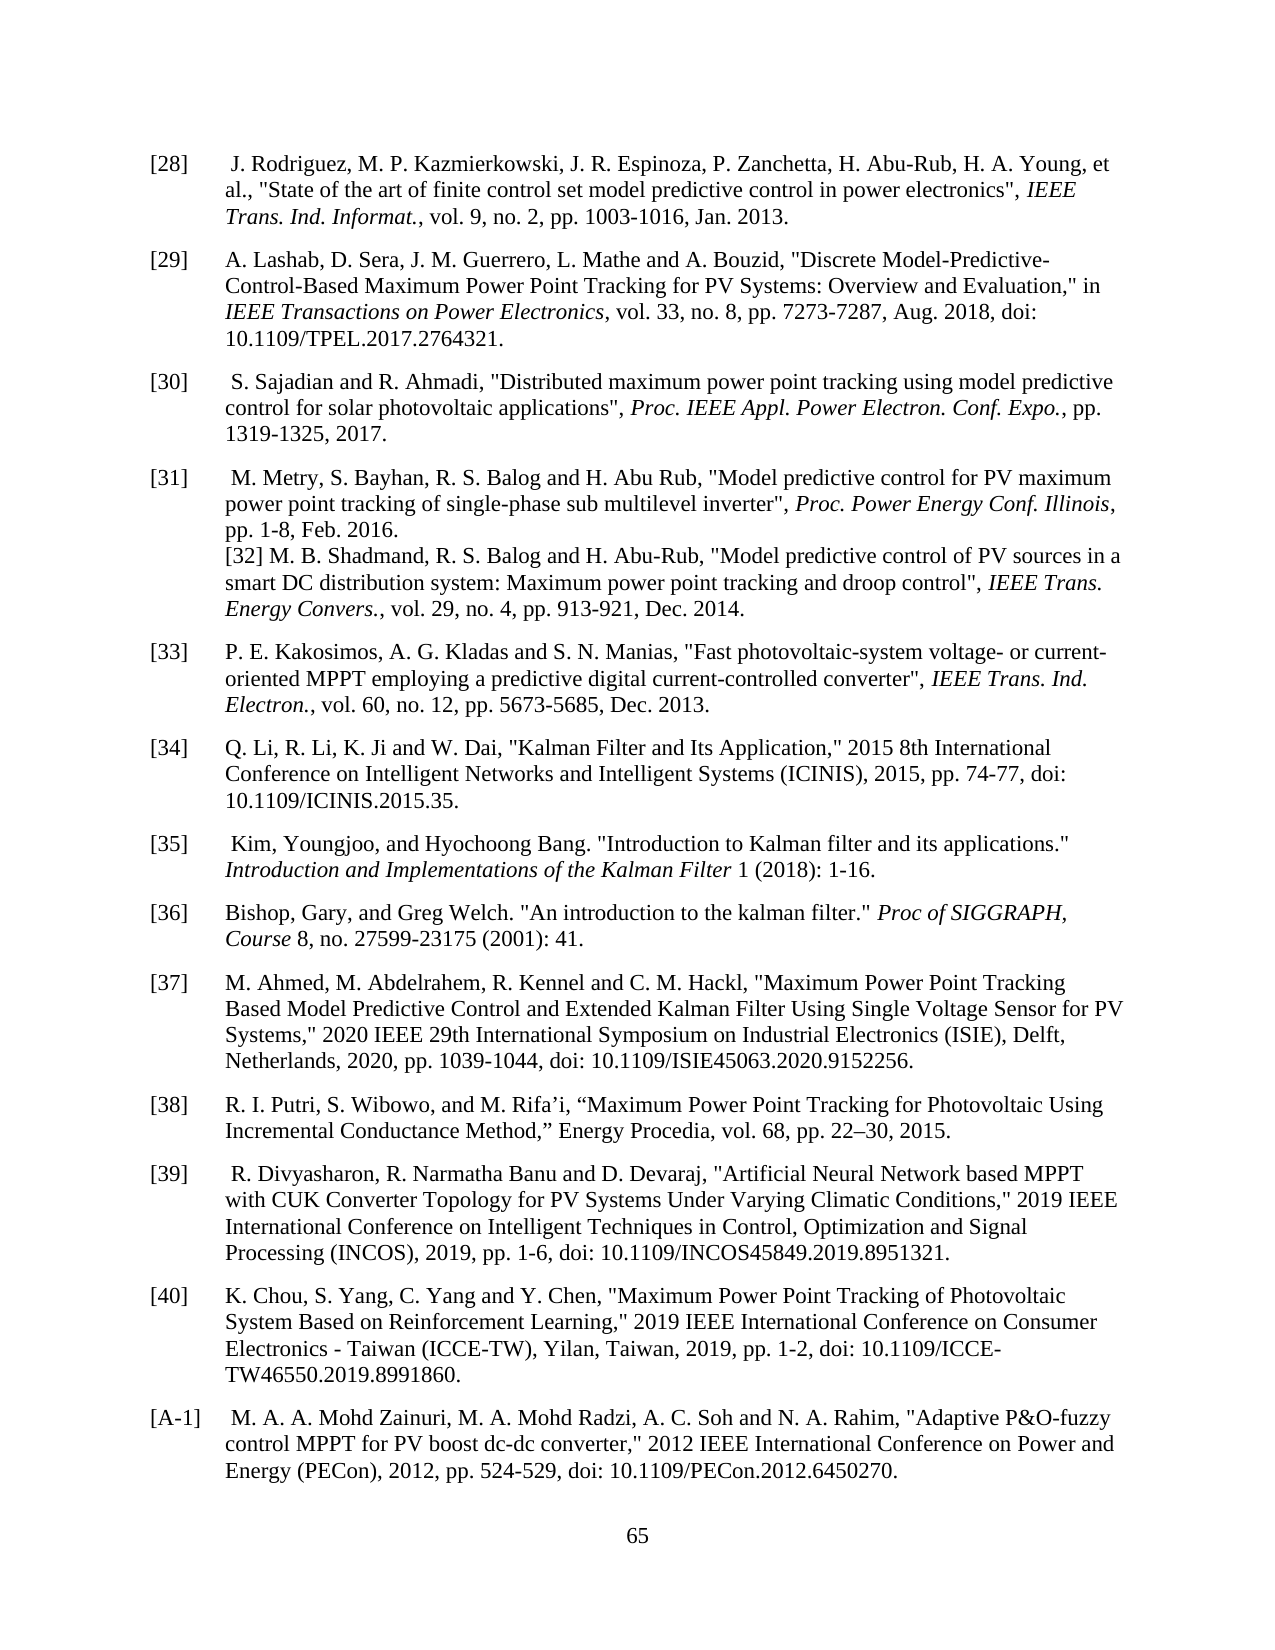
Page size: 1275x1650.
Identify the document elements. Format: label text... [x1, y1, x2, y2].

text [39] R. Divyasharon, R. Narmatha Banu and D. Devaraj, "Artificial Neural Network based MPPT with CUK Converter Topology for PV Systems Under Varying Climatic Conditions," 2019 IEEE International Conference on Intelligent Techniques in Control, Optimization and Signal Processing (INCOS), 2019, pp. 1-6, doi: 10.1109/INCOS45849.2019.8951321. [150, 1160, 1125, 1265]
text [33] P. E. Kakosimos, A. G. Kladas and S. N. Manias, "Fast photovoltaic-system voltage- or current-oriented MPPT employing a predictive digital current-controlled converter", IEEE Trans. Ind. Electron., vol. 60, no. 12, pp. 5673-5685, Dec. 2013. [150, 638, 1125, 717]
text [37] M. Ahmed, M. Abdelrahem, R. Kennel and C. M. Hackl, "Maximum Power Point Tracking Based Model Predictive Control and Extended Kalman Filter Using Single Voltage Sensor for PV Systems," 2020 IEEE 29th International Symposium on Industrial Electronics (ISIE), Delft, Netherlands, 2020, pp. 1039-1044, doi: 10.1109/ISIE45063.2020.9152256. [150, 968, 1125, 1074]
text [30] S. Sajadian and R. Ahmadi, "Distributed maximum power point tracking using model predictive control for solar photovoltaic applications", Proc. IEEE Appl. Power Electron. Conf. Expo., pp. 1319-1325, 2017. [150, 368, 1125, 447]
text [34] Q. Li, R. Li, K. Ji and W. Dai, "Kalman Filter and Its Application," 2015 8th International Conference on Intelligent Networks and Intelligent Systems (ICINIS), 2015, pp. 74-77, doi: 10.1109/ICINIS.2015.35. [150, 734, 1125, 813]
text [36] Bishop, Gary, and Greg Welch. "An introduction to the kalman filter." Proc of SIGGRAPH, Course 8, no. 27599-23175 (2001): 41. [150, 899, 1125, 952]
text [40] K. Chou, S. Yang, C. Yang and Y. Chen, "Maximum Power Point Tracking of Photovoltaic System Based on Reinforcement Learning," 2019 IEEE International Conference on Consumer Electronics - Taiwan (ICCE-TW), Yilan, Taiwan, 2019, pp. 1-2, doi: 10.1109/ICCE-TW46550.2019.8991860. [150, 1282, 1125, 1387]
text [35] Kim, Youngjoo, and Hyochoong Bang. "Introduction to Kalman filter and its applications." Introduction and Implementations of the Kalman Filter 1 (2018): 1-16. [150, 830, 1125, 882]
text [28] J. Rodriguez, M. P. Kazmierkowski, J. R. Espinoza, P. Zanchetta, H. Abu-Rub, H. A. Young, et al., "State of the art of finite control set model predictive control in power electronics", IEEE Trans. Ind. Informat., vol. 9, no. 2, pp. 1003-1016, Jan. 2013. [150, 150, 1125, 229]
text [29] A. Lashab, D. Sera, J. M. Guerrero, L. Mathe and A. Bouzid, "Discrete Model-Predictive-Control-Based Maximum Power Point Tracking for PV Systems: Overview and Evaluation," in IEEE Transactions on Power Electronics, vol. 33, no. 8, pp. 7273-7287, Aug. 2018, doi: 10.1109/TPEL.2017.2764321. [150, 246, 1125, 351]
text [38] R. I. Putri, S. Wibowo, and M. Rifa’i, “Maximum Power Point Tracking for Photovoltaic Using Incremental Conductance Method,” Energy Procedia, vol. 68, pp. 22–30, 2015. [150, 1091, 1125, 1143]
text [31] M. Metry, S. Bayhan, R. S. Balog and H. Abu Rub, "Model predictive control for PV maximum power point tracking of single-phase sub multilevel inverter", Proc. Power Energy Conf. Illinois, pp. 1-8, Feb. 2016. [32] M. B. Shadmand, R. S. Balog and H. Abu-Rub, "Model predictive control of PV sources in a smart DC distribution system: Maximum power point tracking and droop control", IEEE Trans. Energy Convers., vol. 29, no. 4, pp. 913-921, Dec. 2014. [150, 463, 1125, 622]
text [A-1] M. A. A. Mohd Zainuri, M. A. Mohd Radzi, A. C. Soh and N. A. Rahim, "Adaptive P&O-fuzzy control MPPT for PV boost dc-dc converter," 2012 IEEE International Conference on Power and Energy (PECon), 2012, pp. 524-529, doi: 10.1109/PECon.2012.6450270. [150, 1404, 1125, 1483]
